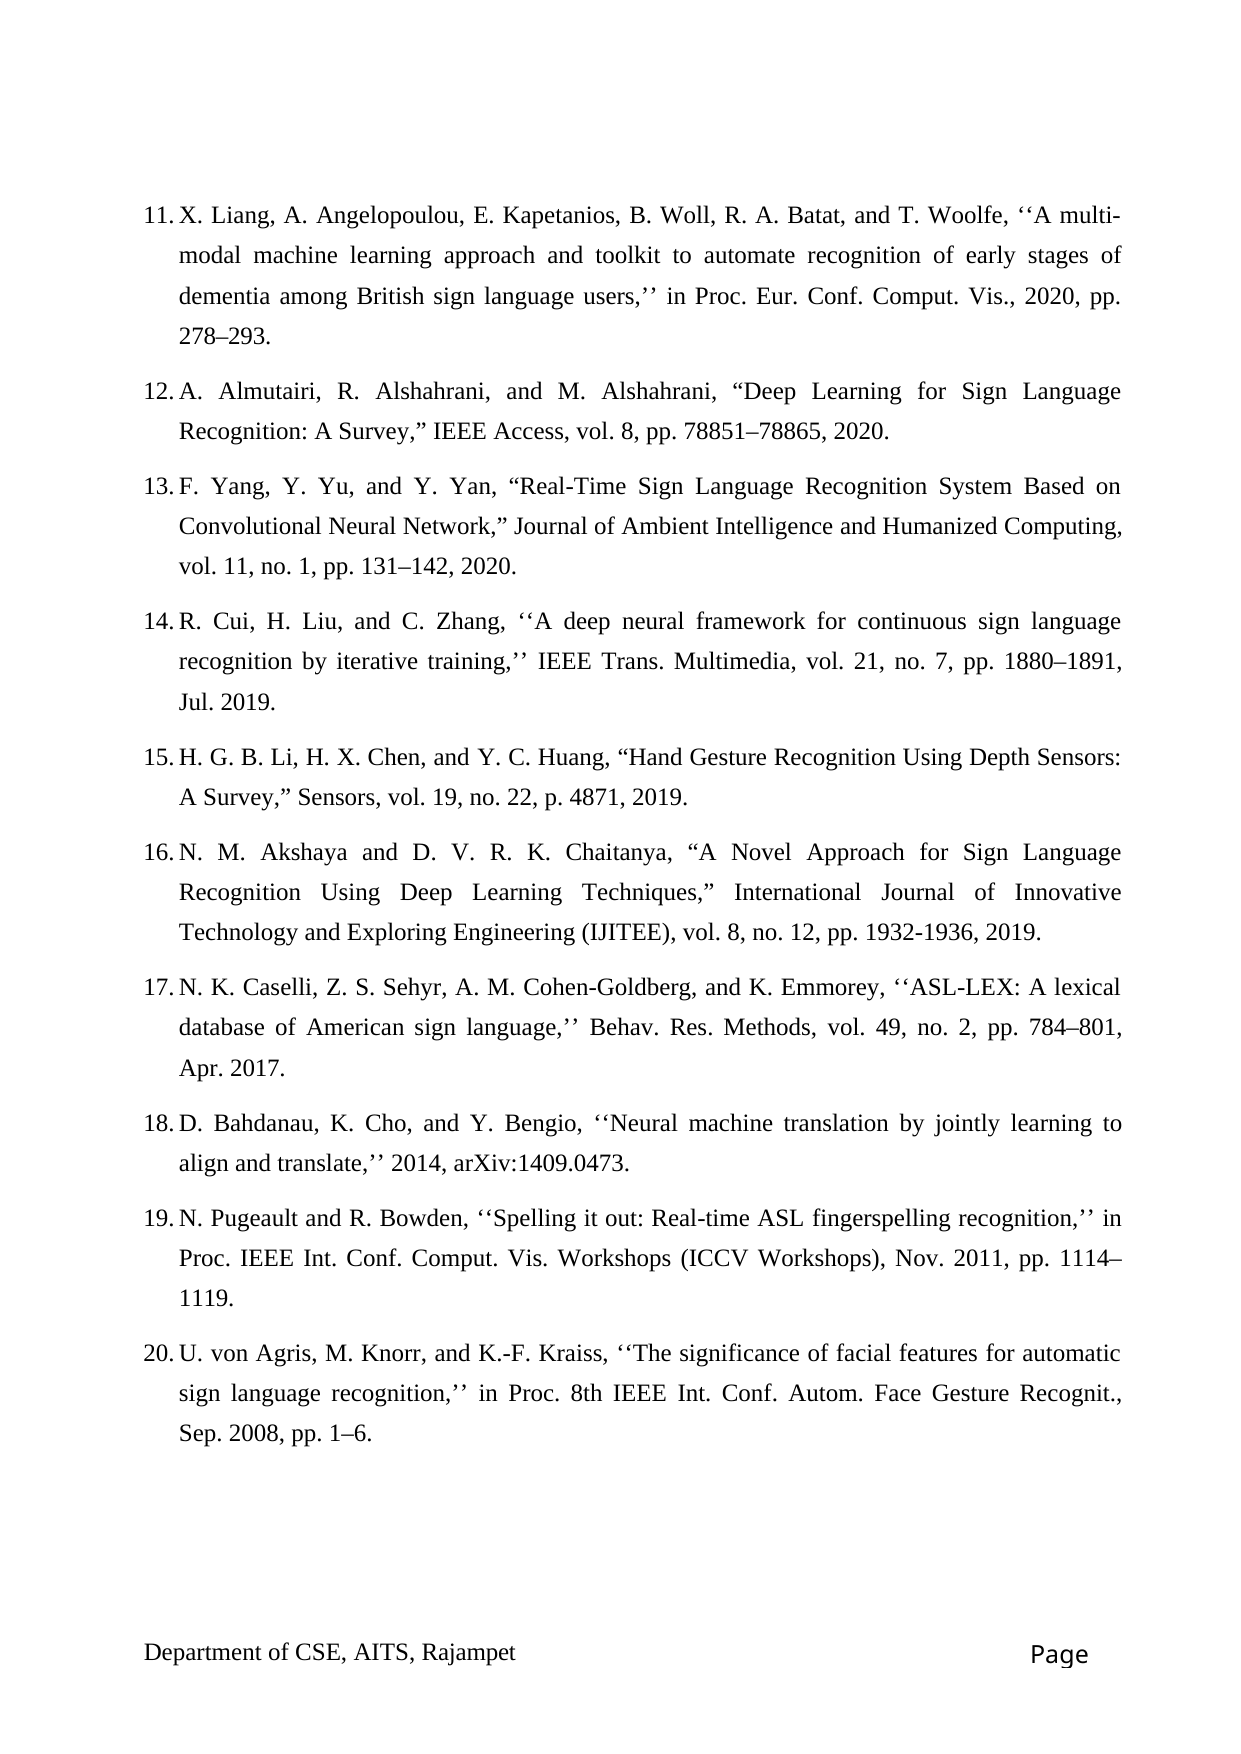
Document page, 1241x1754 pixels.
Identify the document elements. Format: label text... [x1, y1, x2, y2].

list F. Yang, Y. Yu, and Y. Yan, “Real-Time Sign Language Recognition System Based on Convolutional Neural Network,” Journal of Ambient Intelligence and Humanized Computing, vol. 11, no. 1, pp. 131–142, 2020. [143, 471, 1123, 580]
list D. Bahdanau, K. Cho, and Y. Bengio, ‘‘Neural machine translation by jointly learning to align and translate,’’ 2014, arXiv:1409.0473. [143, 1108, 1122, 1177]
list H. G. B. Li, H. X. Chen, and Y. C. Huang, “Hand Gesture Recognition Using Depth Sensors: A Survey,” Sensors, vol. 19, no. 22, p. 4871, 2019. [143, 742, 1122, 811]
list N. M. Akshaya and D. V. R. K. Chaitanya, “A Novel Approach for Sign Language Recognition Using Deep Learning Techniques,” International Journal of Innovative Technology and Exploring Engineering (IJITEE), vol. 8, no. 12, pp. 1932-1936, 2019. [143, 837, 1122, 946]
list R. Cui, H. Liu, and C. Zhang, ‘‘A deep neural framework for continuous sign language recognition by iterative training,’’ IEEE Trans. Multimedia, vol. 21, no. 7, pp. 1880–1891, Jul. 2019. [143, 606, 1123, 715]
list N. Pugeault and R. Bowden, ‘‘Spelling it out: Real-time ASL fingerspelling recognition,’’ in Proc. IEEE Int. Conf. Comput. Vis. Workshops (ICCV Workshops), Nov. 2011, pp. 1114– 1119. [143, 1203, 1123, 1312]
list U. von Agris, M. Knorr, and K.-F. Kraiss, ‘‘The significance of facial features for automatic sign language recognition,’’ in Proc. 8th IEEE Int. Conf. Autom. Face Gesture Recognit., Sep. 2008, pp. 1–6. [143, 1338, 1123, 1447]
list A. Almutairi, R. Alshahrani, and M. Alshahrani, “Deep Learning for Sign Language Recognition: A Survey,” IEEE Access, vol. 8, pp. 78851–78865, 2020. [143, 376, 1122, 445]
list N. K. Caselli, Z. S. Sehyr, A. M. Cohen-Goldberg, and K. Emmorey, ‘‘ASL-LEX: A lexical database of American sign language,’’ Behav. Res. Methods, vol. 49, no. 2, pp. 784–801, Apr. 2017. [143, 972, 1123, 1081]
